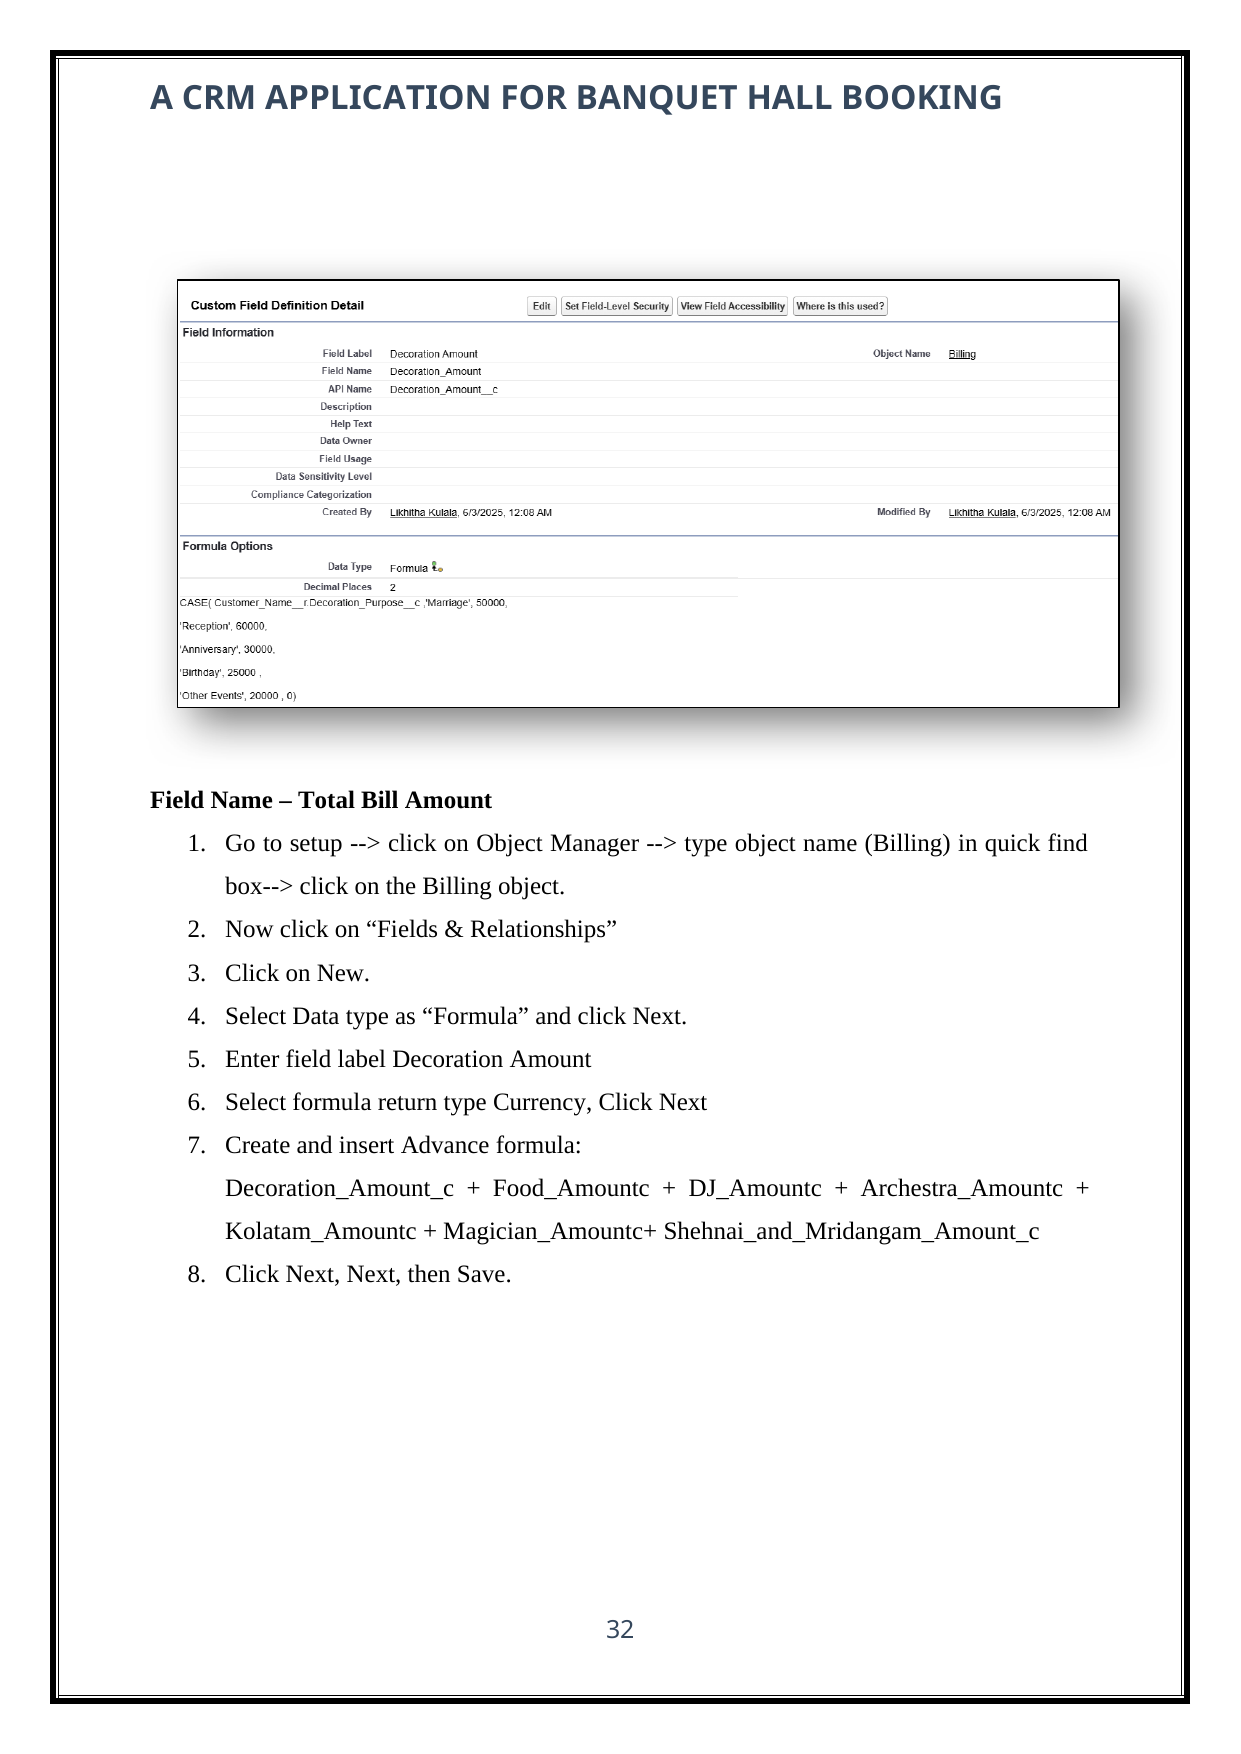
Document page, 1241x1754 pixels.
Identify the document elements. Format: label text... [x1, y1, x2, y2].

list Select Data type as “Formula” and click Next. [187, 1001, 1090, 1029]
list Now click on “Fields & Relationships” [187, 914, 1090, 943]
text Decoration_Amount_c + Food_Amountc + DJ_Amountc + Archestra_Amountc + Kolatam_Amountc + Magician_Amountc+ Shehnai_and_Mridangam_Amount_c [225, 1173, 1090, 1245]
list Create and insert Advance formula: [187, 1130, 1090, 1159]
list Go to setup --> click on Object Manager --> type object name (Billing) in quick find box--> click on the Billing object. [187, 828, 1090, 900]
list Select formula return type Currency, Click Next [187, 1087, 1090, 1116]
list Click on New. [187, 958, 1090, 986]
picture [178, 281, 1118, 707]
text Field Name – Total Bill Amount [150, 785, 1090, 814]
list Enter field label Decoration Amount [187, 1044, 1090, 1073]
list Click Next, Next, then Save. [187, 1259, 1090, 1288]
